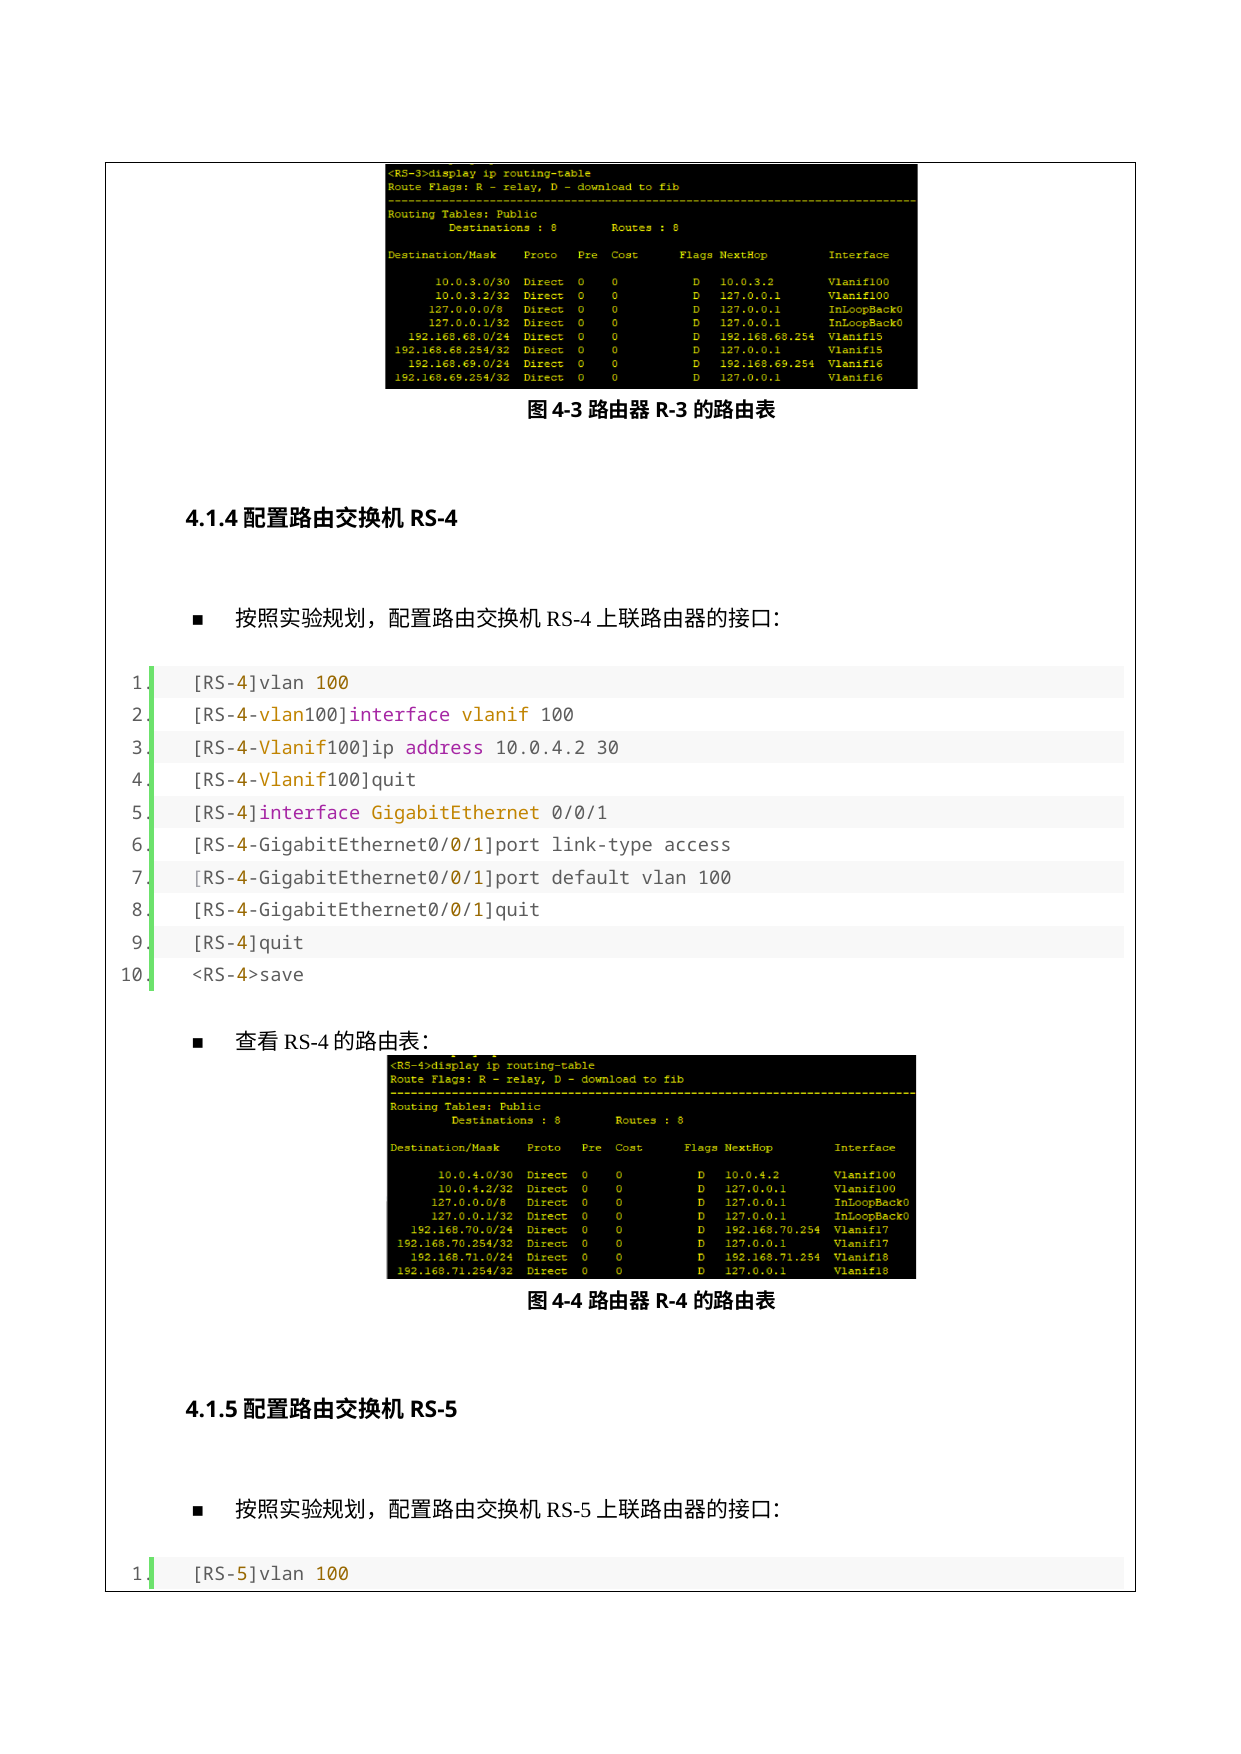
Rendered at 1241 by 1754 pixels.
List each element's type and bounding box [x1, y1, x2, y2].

picture [386, 1055, 917, 1279]
table_cell [106, 163, 1135, 1591]
picture [385, 164, 918, 389]
